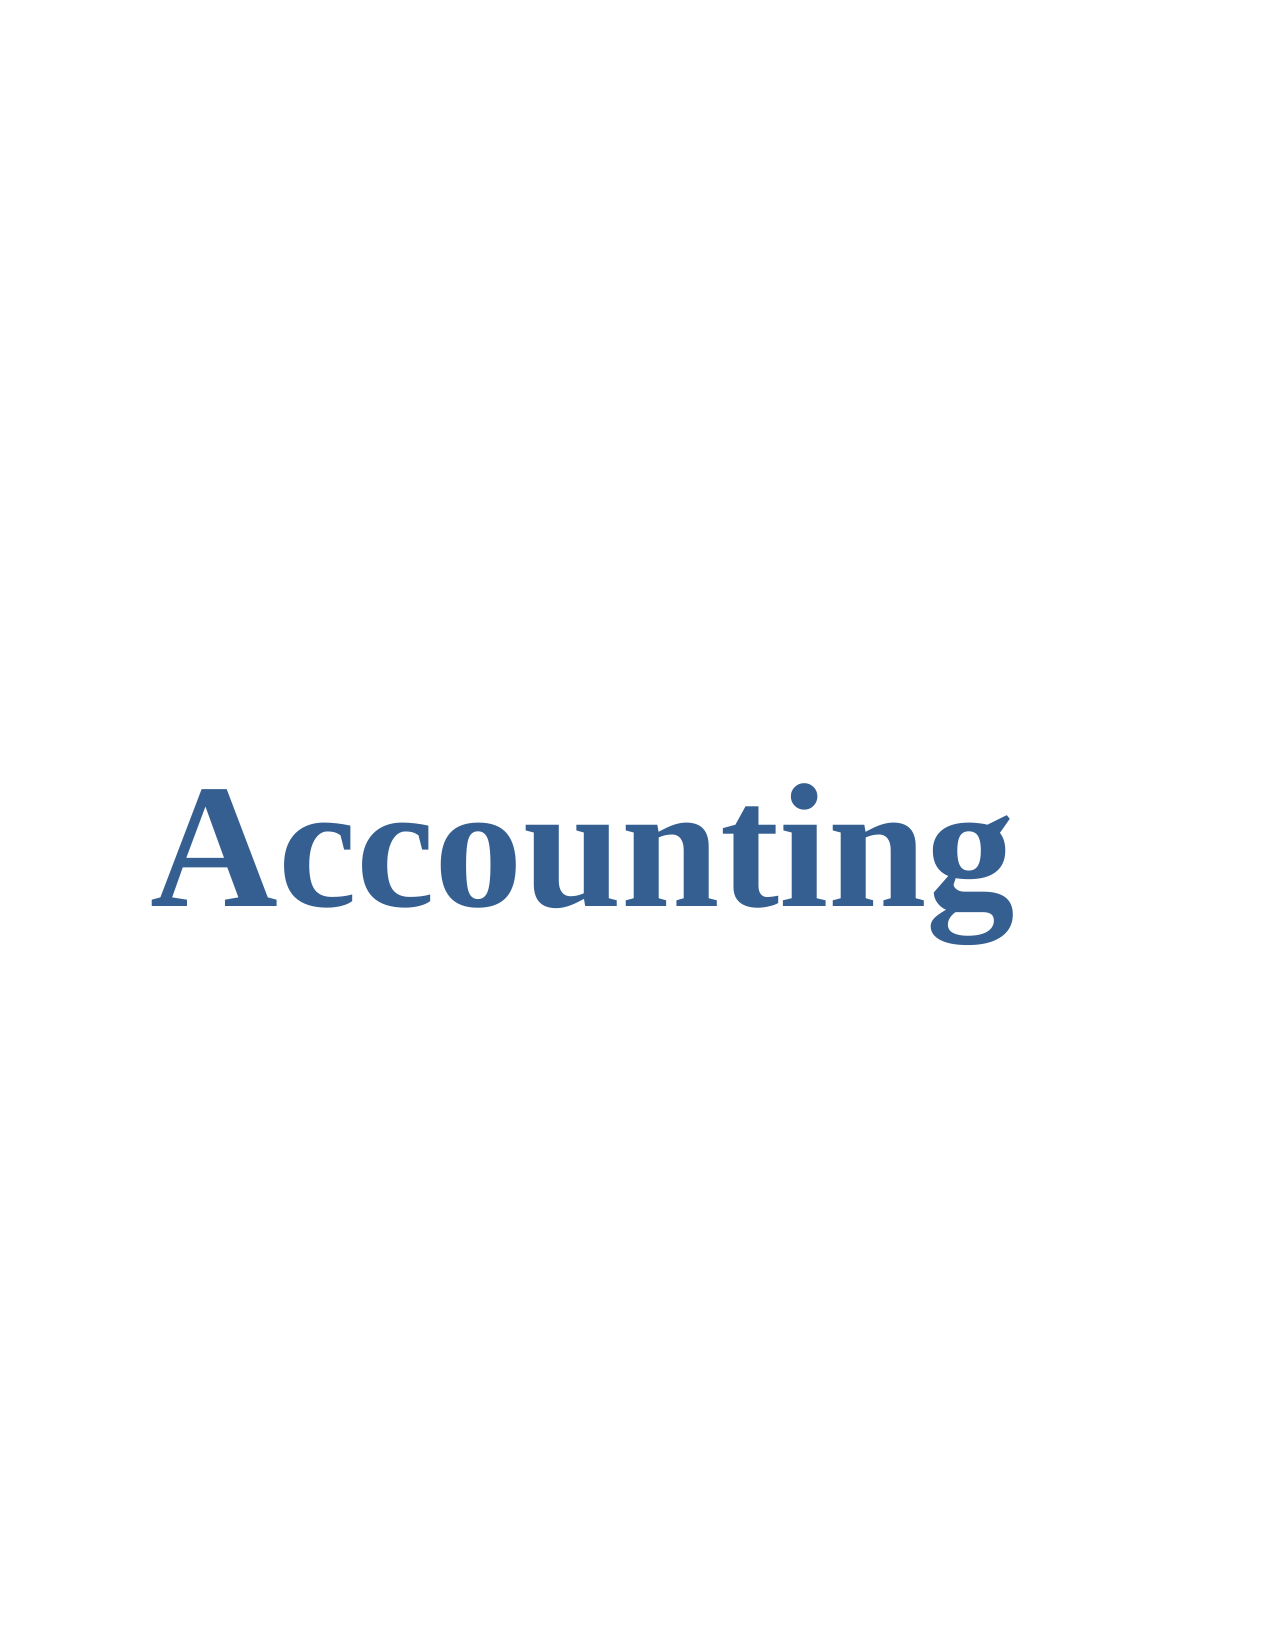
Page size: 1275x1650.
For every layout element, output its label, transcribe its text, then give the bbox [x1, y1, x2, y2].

subtitle Accounting [150, 741, 1125, 944]
